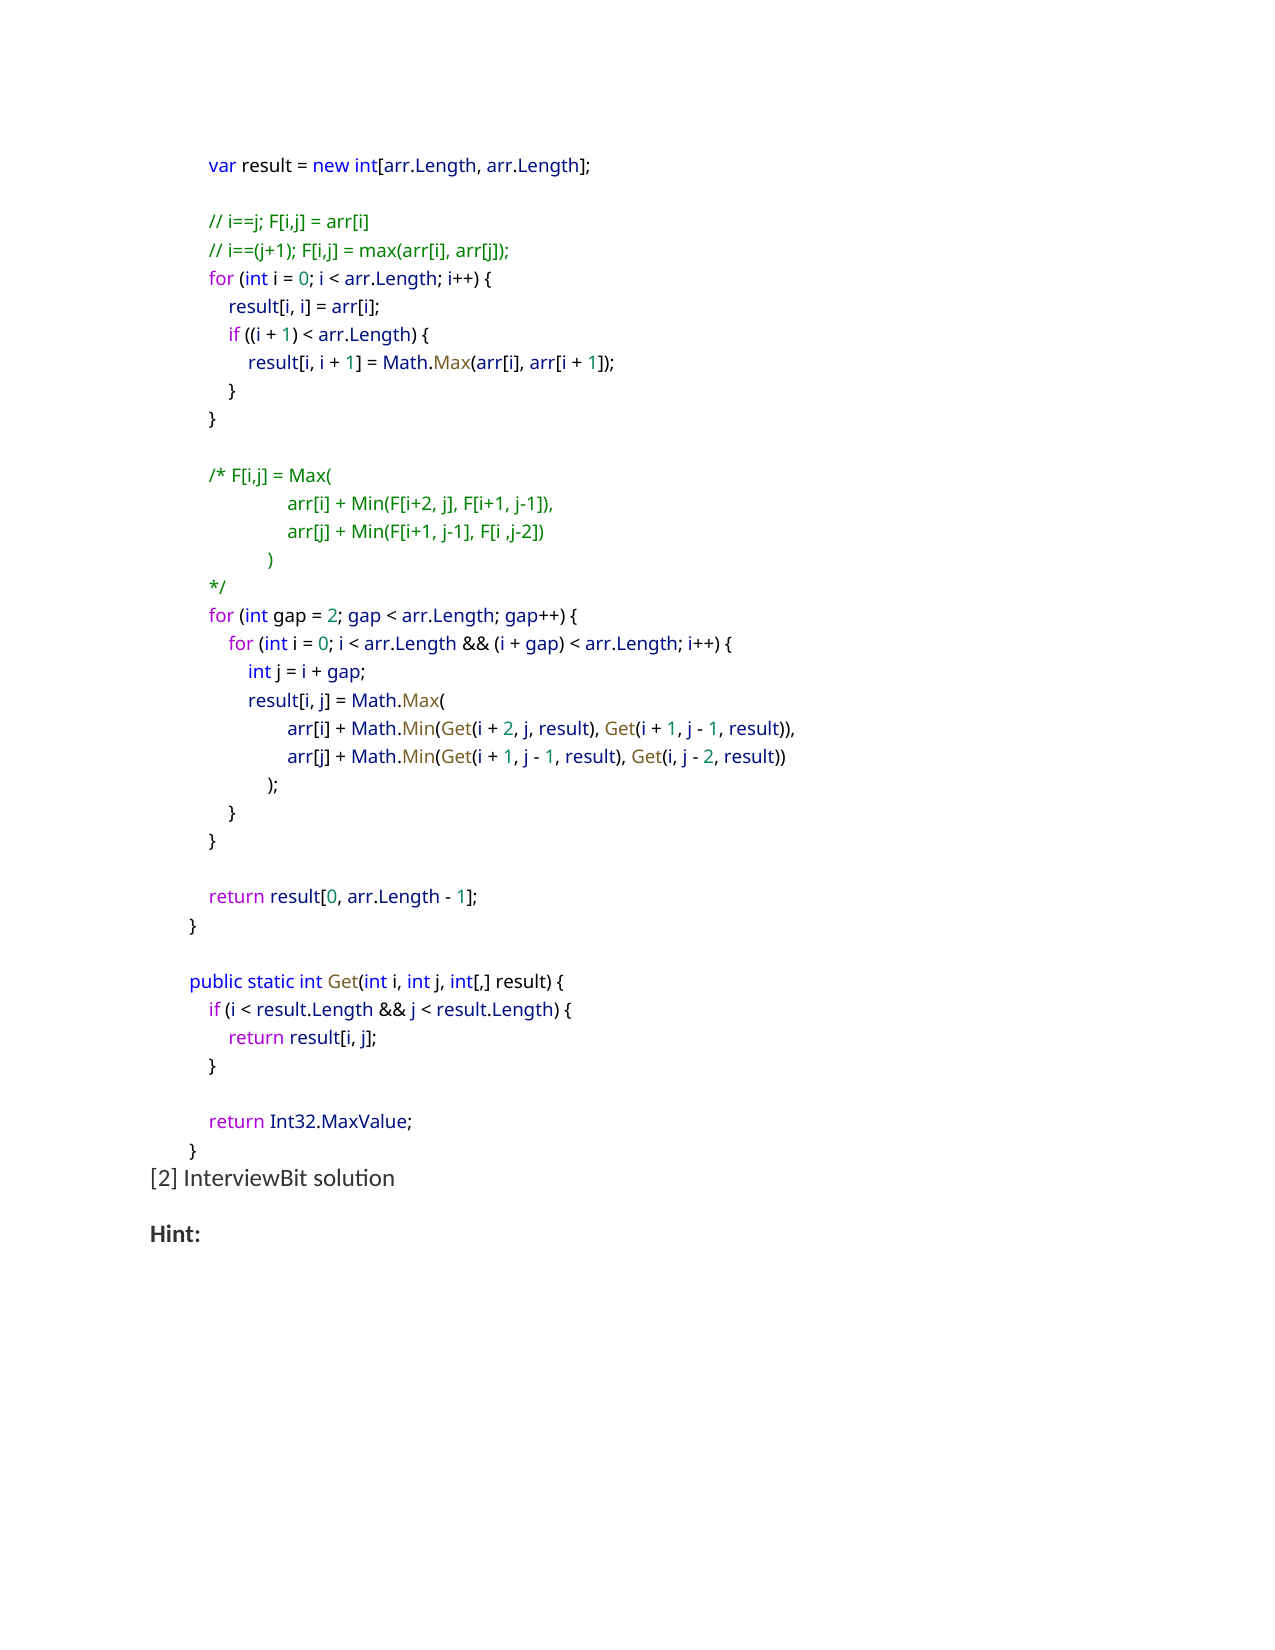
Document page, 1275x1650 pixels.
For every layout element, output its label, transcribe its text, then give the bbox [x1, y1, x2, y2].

text for (int i = 0; i < arr.Length; i++) { [150, 262, 1125, 291]
text // i==j; F[i,j] = arr[i] [150, 206, 1125, 234]
text [2] InterviewBit solution [150, 1162, 1125, 1193]
text // i==(j+1); F[i,j] = max(arr[i], arr[j]); [150, 234, 1125, 262]
text arr[j] + Min(F[i+1, j-1], F[i ,j-2]) [150, 516, 1125, 544]
text } [150, 1134, 1125, 1162]
text var result = new int[arr.Length, arr.Length]; [150, 150, 1125, 178]
text ); [150, 769, 1125, 797]
text for (int i = 0; i < arr.Length && (i + gap) < arr.Length; i++) { [150, 628, 1125, 656]
text /* F[i,j] = Max( [150, 459, 1125, 487]
text ) [150, 544, 1125, 572]
text } [150, 909, 1125, 937]
text } [150, 797, 1125, 825]
text } [150, 403, 1125, 431]
text */ [150, 572, 1125, 600]
text result[i, i + 1] = Math.Max(arr[i], arr[i + 1]); [150, 347, 1125, 375]
text if (i < result.Length && j < result.Length) { [150, 994, 1125, 1022]
text arr[j] + Math.Min(Get(i + 1, j - 1, result), Get(i, j - 2, result)) [150, 741, 1125, 769]
text return result[i, j]; [150, 1022, 1125, 1050]
text if ((i + 1) < arr.Length) { [150, 319, 1125, 347]
text } [150, 375, 1125, 403]
text arr[i] + Math.Min(Get(i + 2, j, result), Get(i + 1, j - 1, result)), [150, 712, 1125, 741]
text for (int gap = 2; gap < arr.Length; gap++) { [150, 600, 1125, 628]
text return result[0, arr.Length - 1]; [150, 881, 1125, 909]
text } [150, 1050, 1125, 1078]
text int j = i + gap; [150, 656, 1125, 684]
text return Int32.MaxValue; [150, 1106, 1125, 1134]
text Hint: [150, 1218, 1125, 1248]
text arr[i] + Min(F[i+2, j], F[i+1, j-1]), [150, 487, 1125, 516]
text result[i, j] = Math.Max( [150, 684, 1125, 712]
text result[i, i] = arr[i]; [150, 291, 1125, 319]
text } [150, 825, 1125, 853]
text public static int Get(int i, int j, int[,] result) { [150, 966, 1125, 994]
